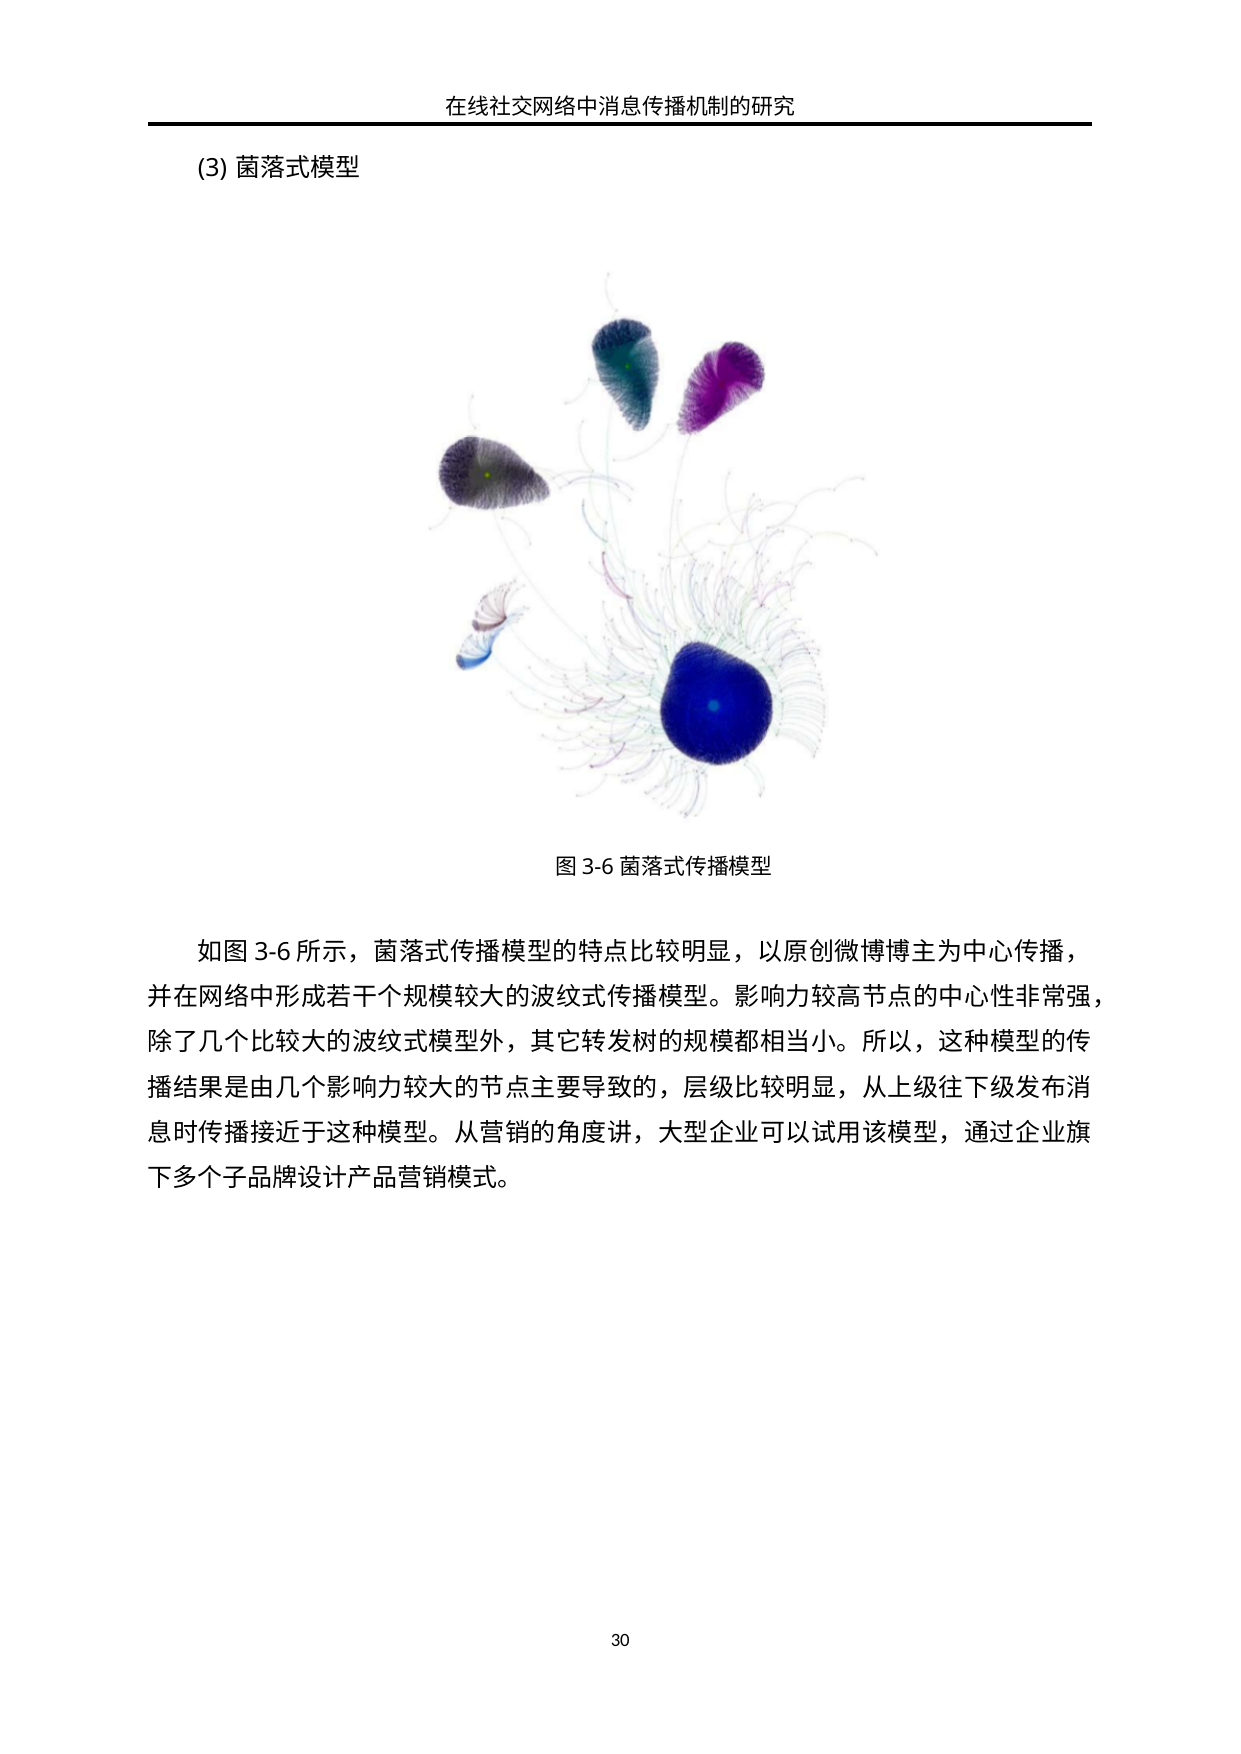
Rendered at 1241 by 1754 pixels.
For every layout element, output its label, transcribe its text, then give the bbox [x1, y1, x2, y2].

text 图3-6 菌落式传播模型 [191, 849, 1092, 881]
picture [315, 220, 975, 843]
subtitle (3) 菌落式模型 [148, 148, 1092, 184]
text 如图3-6所示，菌落式传播模型的特点比较明显，以原创微博博主为中心传播，并在网络中形成若干个规模较大的波纹式传播模型。影响力较高节点的中心性非常强，除了几个比较大的波纹式模型外，其它转发树的规模都相当小。所以，这种模型的传播结果是由几个影响力较大的节点主要导致的，层级比较明显，从上级往下级发布消息时传播接近于这种模型。从营销的角度讲，大型企业可以试用该模型，通过企业旗下多个子品牌设计产品营销模式。 [148, 931, 1092, 1194]
